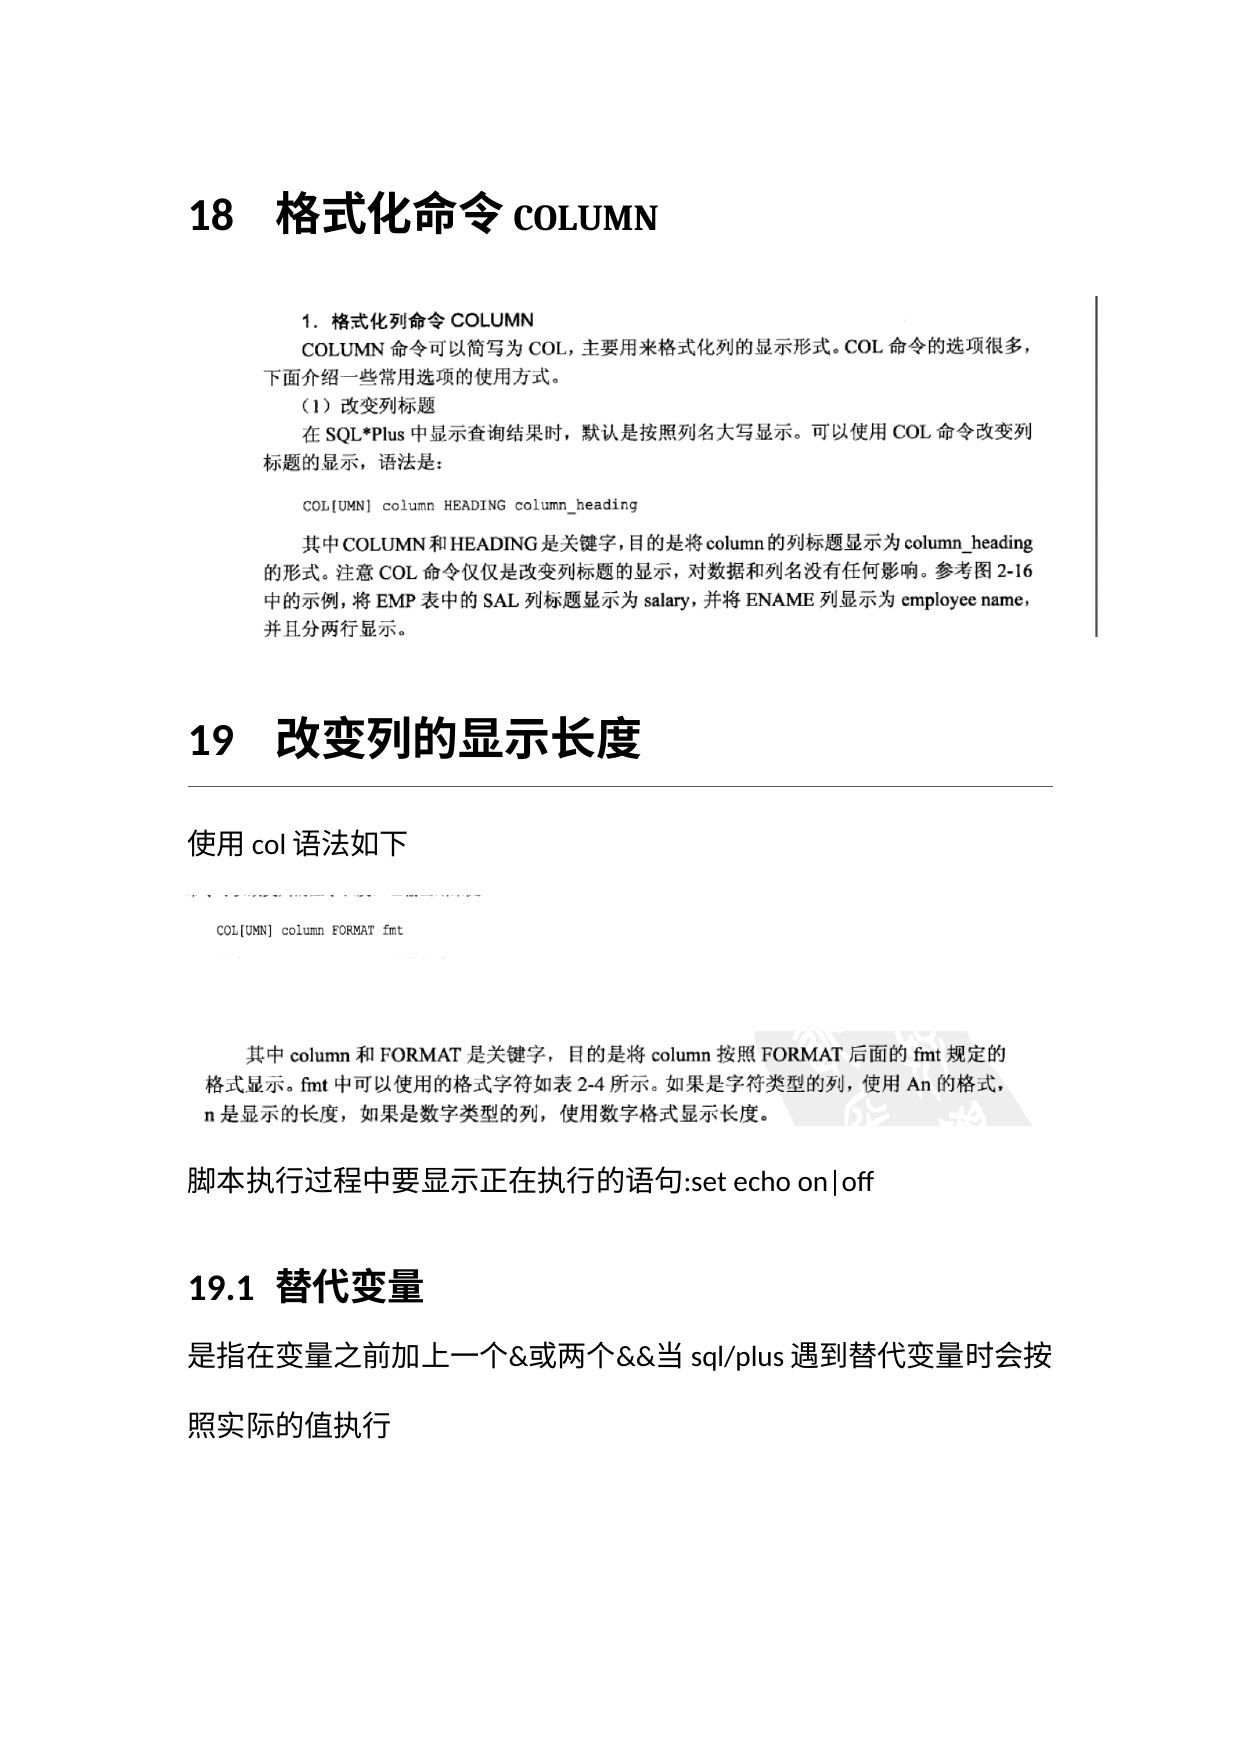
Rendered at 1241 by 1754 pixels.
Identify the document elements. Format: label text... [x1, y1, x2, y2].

picture [187, 1031, 1053, 1126]
text 脚本执行过程中要显示正在执行的语句:set echo on|off [187, 1146, 1053, 1211]
subtitle 替代变量 [187, 1252, 1053, 1317]
picture [187, 895, 482, 958]
picture [232, 296, 1098, 637]
subtitle 改变列的显示长度 [187, 686, 1053, 787]
text 使用col语法如下 [187, 809, 1053, 874]
text 是指在变量之前加上一个&或两个&&当sql/plus遇到替代变量时会按照实际的值执行 [187, 1321, 1053, 1456]
